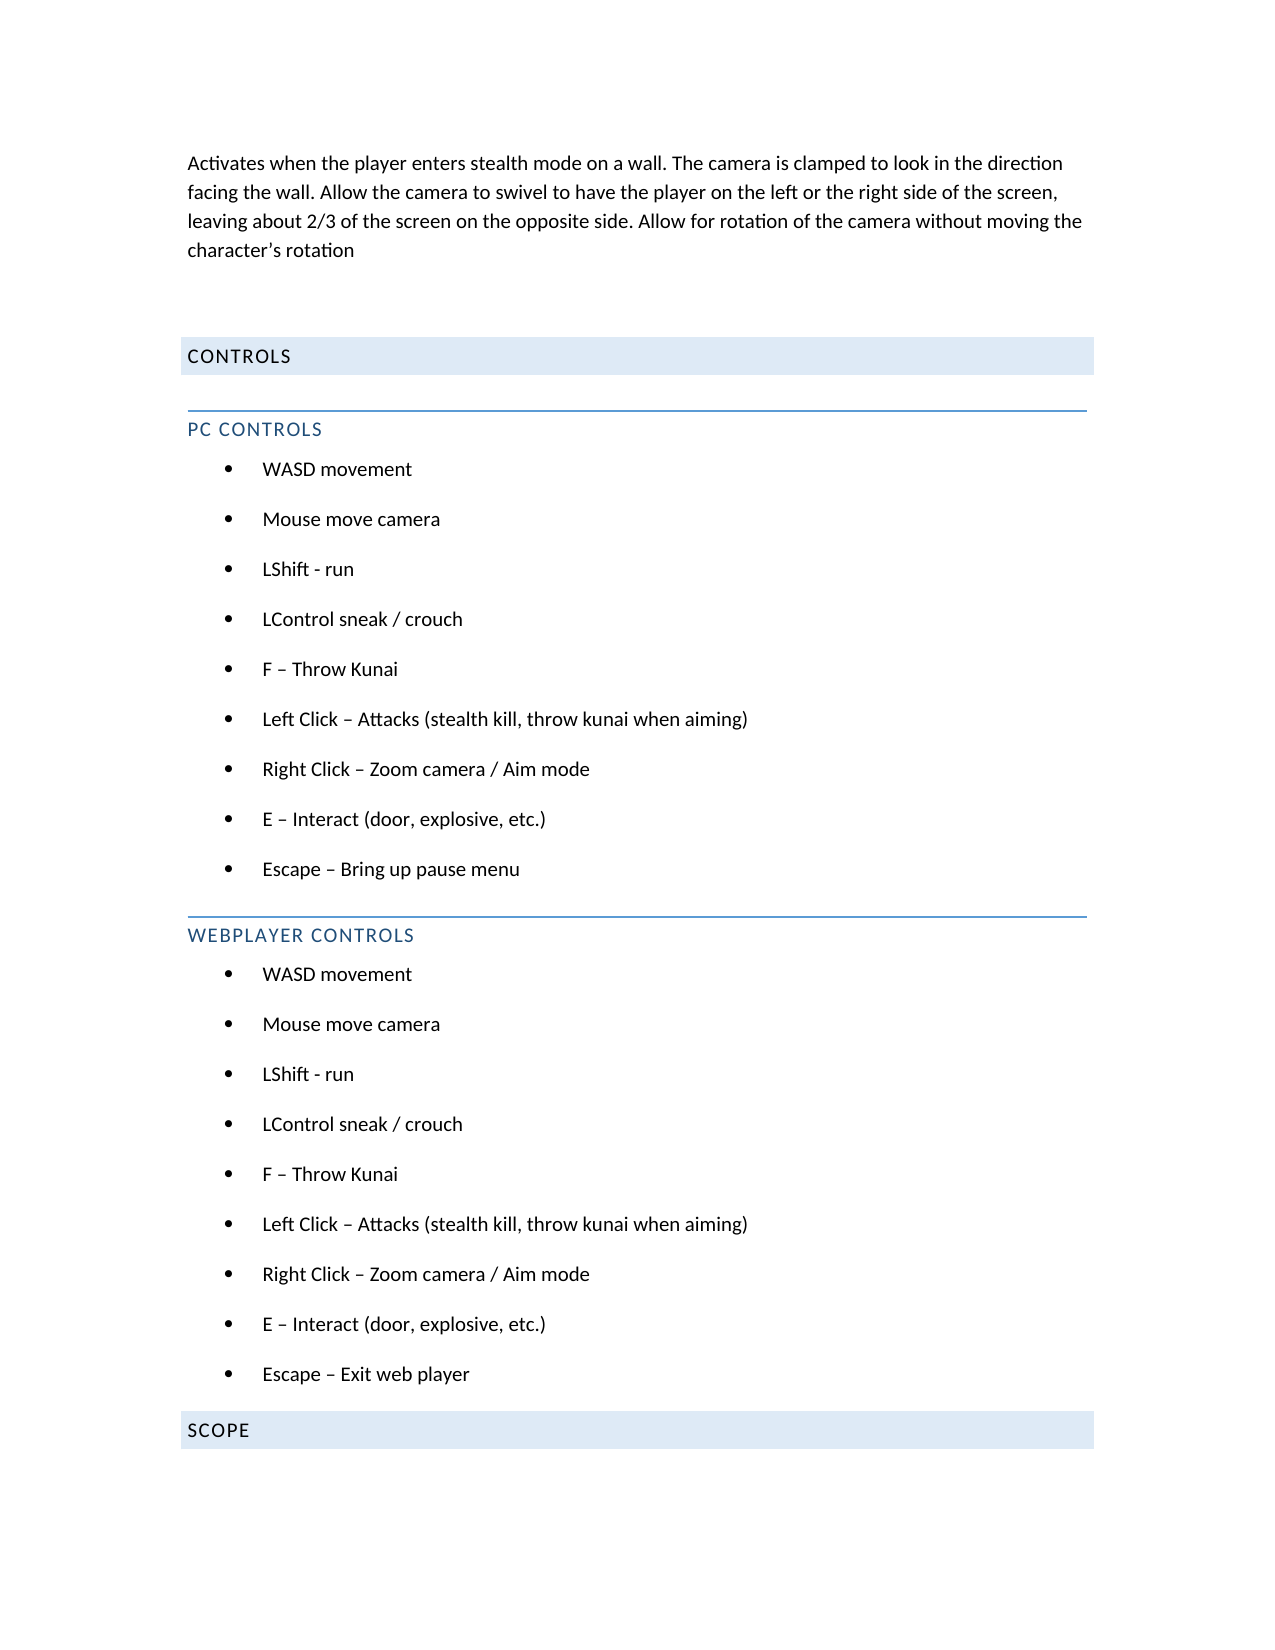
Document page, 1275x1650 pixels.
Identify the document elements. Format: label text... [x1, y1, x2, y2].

list Right Click – Zoom camera / Aim mode [225, 1261, 1087, 1287]
list LControl sneak / crouch [225, 606, 1087, 631]
subtitle PC Controls [187, 411, 1087, 442]
list WASD movement [225, 456, 1087, 481]
subtitle Scope [188, 1418, 1087, 1443]
list WASD movement [225, 961, 1087, 987]
list Left Click – Attacks (stealth kill, throw kunai when aiming) [225, 706, 1087, 731]
list Escape – Exit web player [225, 1361, 1087, 1387]
list F – Throw Kunai [225, 1161, 1087, 1187]
list Left Click – Attacks (stealth kill, throw kunai when aiming) [225, 1211, 1087, 1237]
list Right Click – Zoom camera / Aim mode [225, 756, 1087, 781]
list E – Interact (door, explosive, etc.) [225, 1311, 1087, 1337]
text Activates when the player enters stealth mode on a wall. The camera is clamped to look in the direction facing the wall. Allow the camera to swivel to have the player on the left or the right side of the screen, leaving about 2/3 of the screen on the opposite side. Allow for rotation of the camera without moving the character’s rotation [187, 150, 1087, 263]
subtitle Controls [188, 344, 1087, 369]
list Mouse move camera [225, 1011, 1087, 1037]
list LShift - run [225, 556, 1087, 581]
list LControl sneak / crouch [225, 1111, 1087, 1137]
list Mouse move camera [225, 506, 1087, 531]
list F – Throw Kunai [225, 656, 1087, 681]
list LShift - run [225, 1061, 1087, 1087]
list E – Interact (door, explosive, etc.) [225, 806, 1087, 831]
subtitle WebPlayer Controls [187, 917, 1087, 947]
list Escape – Bring up pause menu [225, 856, 1087, 881]
